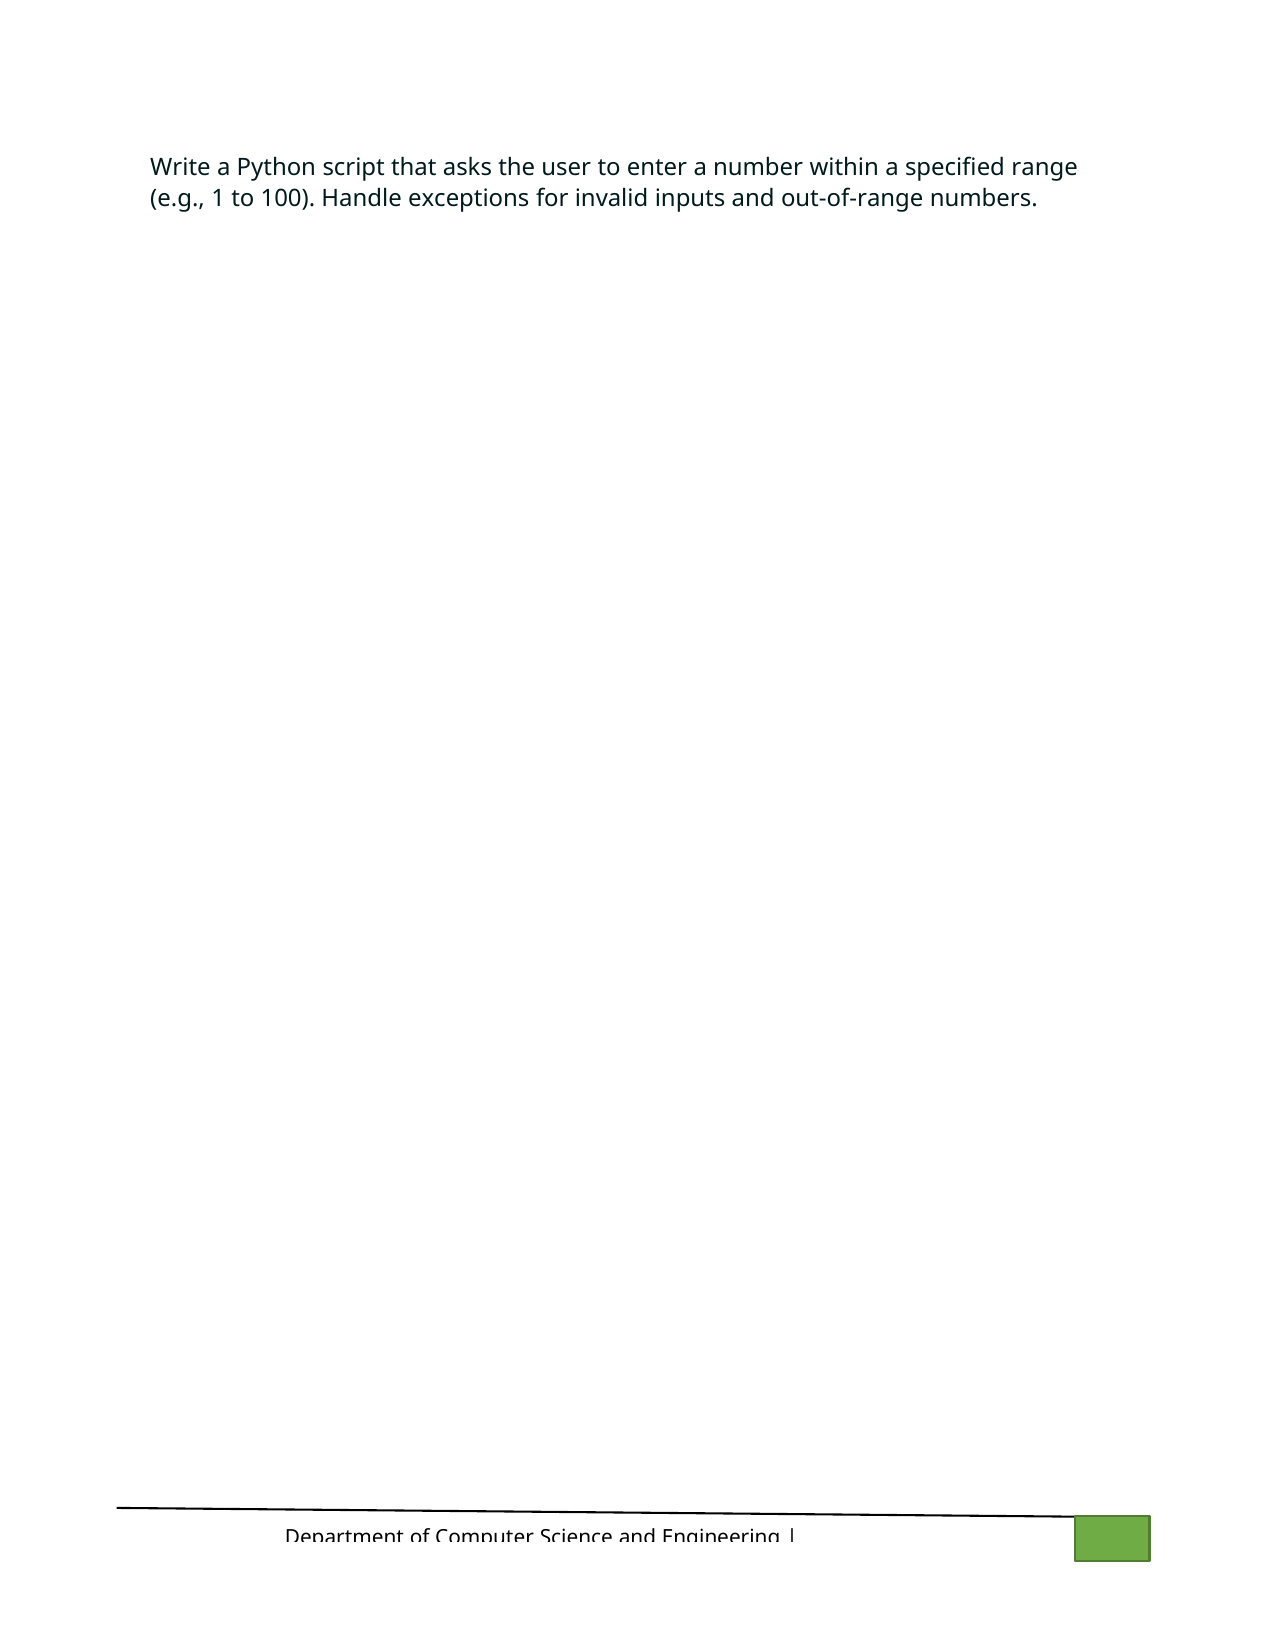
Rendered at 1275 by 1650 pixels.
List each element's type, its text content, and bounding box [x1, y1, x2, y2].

text Write a Python script that asks the user to enter a number within a specified range (e.g., 1 to 100). Handle exceptions for invalid inputs and out-of-range numbers. [150, 150, 1107, 214]
